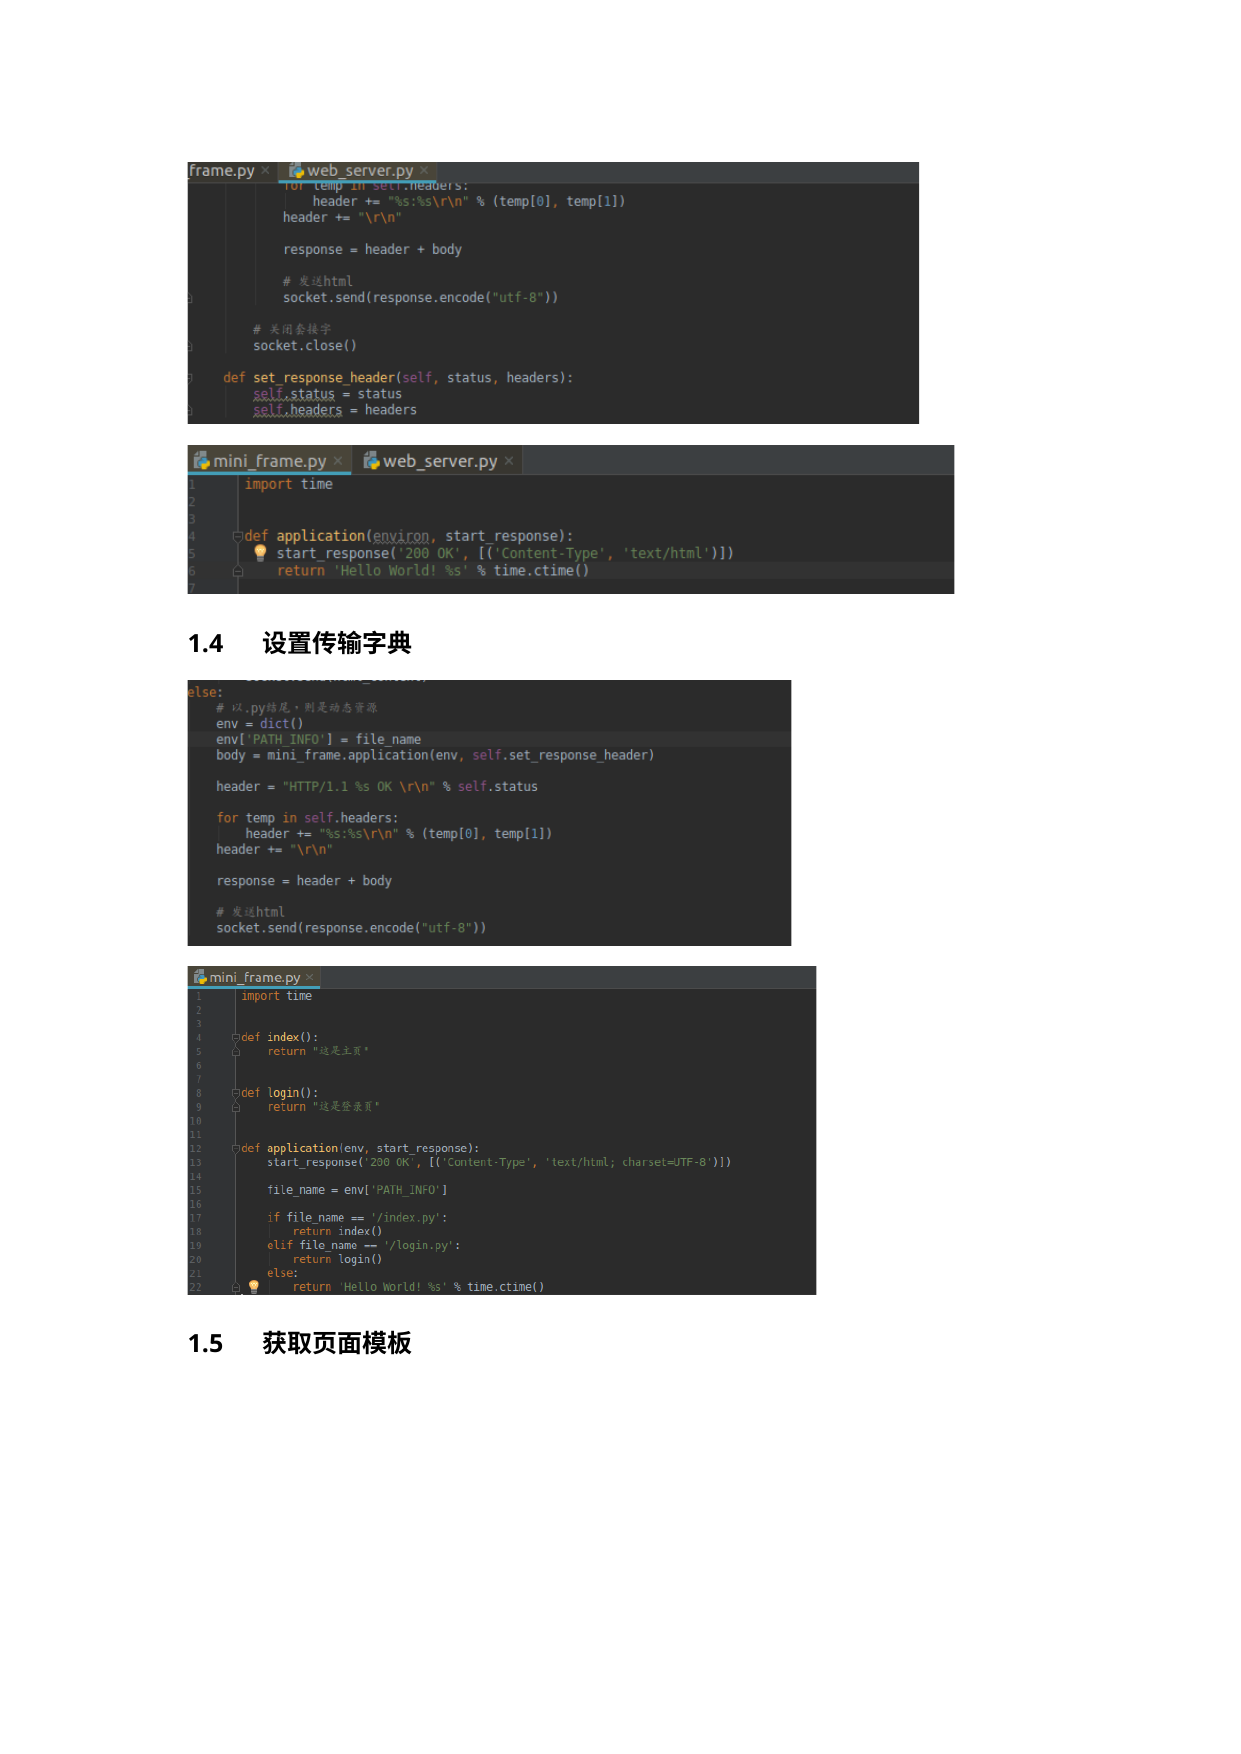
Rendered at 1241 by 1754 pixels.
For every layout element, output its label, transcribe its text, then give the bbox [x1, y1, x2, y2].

picture [187, 162, 920, 424]
list 设置传输字典 [187, 623, 1053, 659]
picture [187, 680, 792, 946]
picture [187, 966, 817, 1295]
list 获取页面模板 [187, 1324, 1053, 1360]
picture [187, 445, 955, 594]
